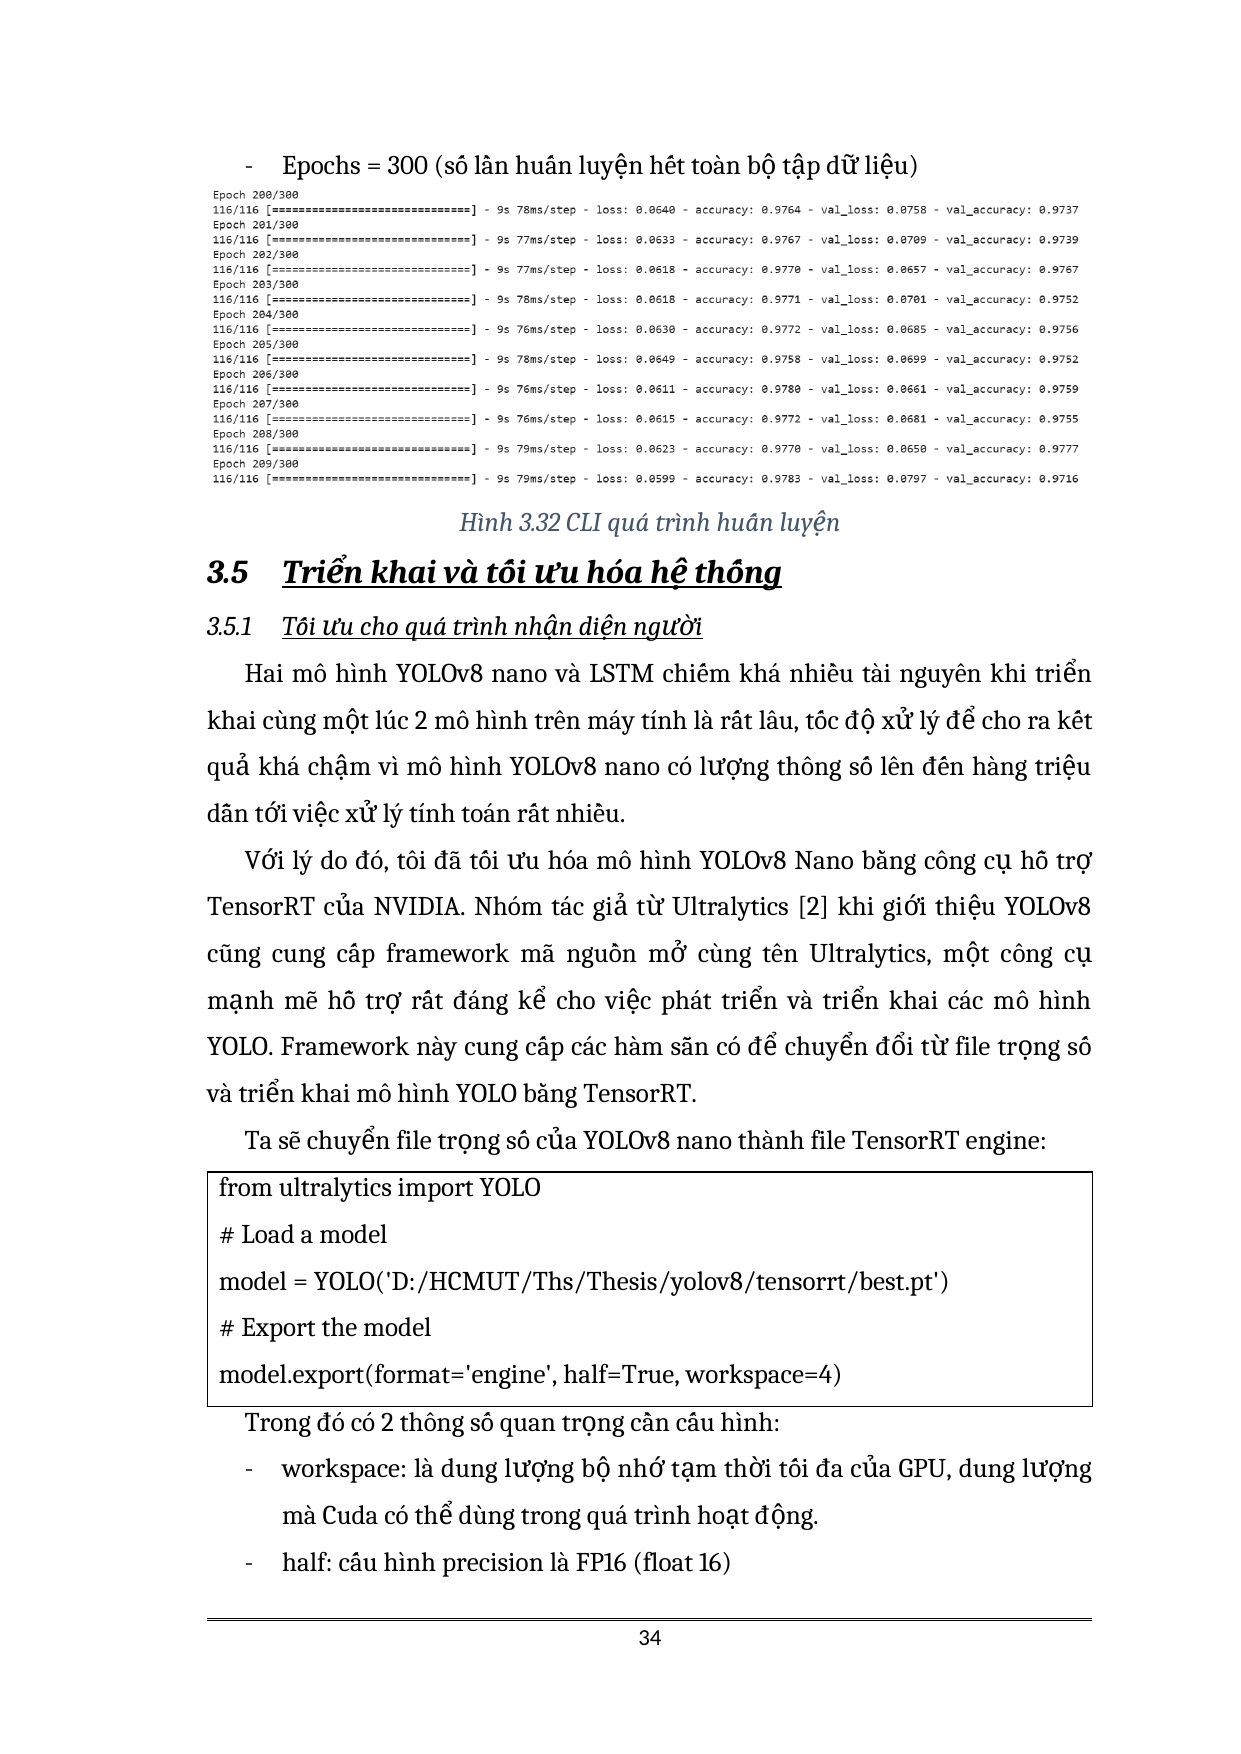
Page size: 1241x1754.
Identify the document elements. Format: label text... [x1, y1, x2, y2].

text Trong đó có 2 thông số quan trọng cần cấu hình: [207, 1407, 1092, 1438]
list Epochs = 300 (số lần huấn luyện hết toàn bộ tập dữ liệu) [244, 150, 1092, 181]
table_header from ultralytics import YOLO # Load a model model = YOLO('D:/HCMUT/Ths/Thesis/yolov8/tensorrt/best.pt') # Export the model model.export(format='engine', half=True, workspace=4) [208, 1173, 1092, 1406]
picture [206, 185, 1093, 489]
text Với lý do đó, tôi đã tối ưu hóa mô hình YOLOv8 Nano bằng công cụ hỗ trợ TensorRT của NVIDIA. Nhóm tác giả từ Ultralytics [2] khi giới thiệu YOLOv8 cũng cung cấp framework mã nguồn mở cùng tên Ultralytics, một công cụ mạnh mẽ hỗ trợ rất đáng kể cho việc phát triển và triển khai các mô hình YOLO. Framework này cung cấp các hàm sẵn có để chuyển đổi từ file trọng số và triển khai mô hình YOLO bằng TensorRT. [207, 845, 1092, 1109]
text Ta sẽ chuyển file trọng số của YOLOv8 nano thành file TensorRT engine: [207, 1125, 1092, 1156]
subtitle Triển khai và tối ưu hóa hệ thống [207, 554, 1092, 592]
subtitle Tối ưu cho quá trình nhận diện người [207, 611, 1092, 643]
text Hai mô hình YOLOv8 nano và LSTM chiếm khá nhiều tài nguyên khi triển khai cùng một lúc 2 mô hình trên máy tính là rất lâu, tốc độ xử lý để cho ra kết quả khá chậm vì mô hình YOLOv8 nano có lượng thông số lên đến hàng triệu dẫn tới việc xử lý tính toán rất nhiều. [207, 658, 1092, 829]
list half: cấu hình precision là FP16 (float 16) [244, 1547, 1092, 1578]
list workspace: là dung lượng bộ nhớ tạm thời tối đa của GPU, dung lượng mà Cuda có thể dùng trong quá trình hoạt động. [244, 1453, 1092, 1531]
